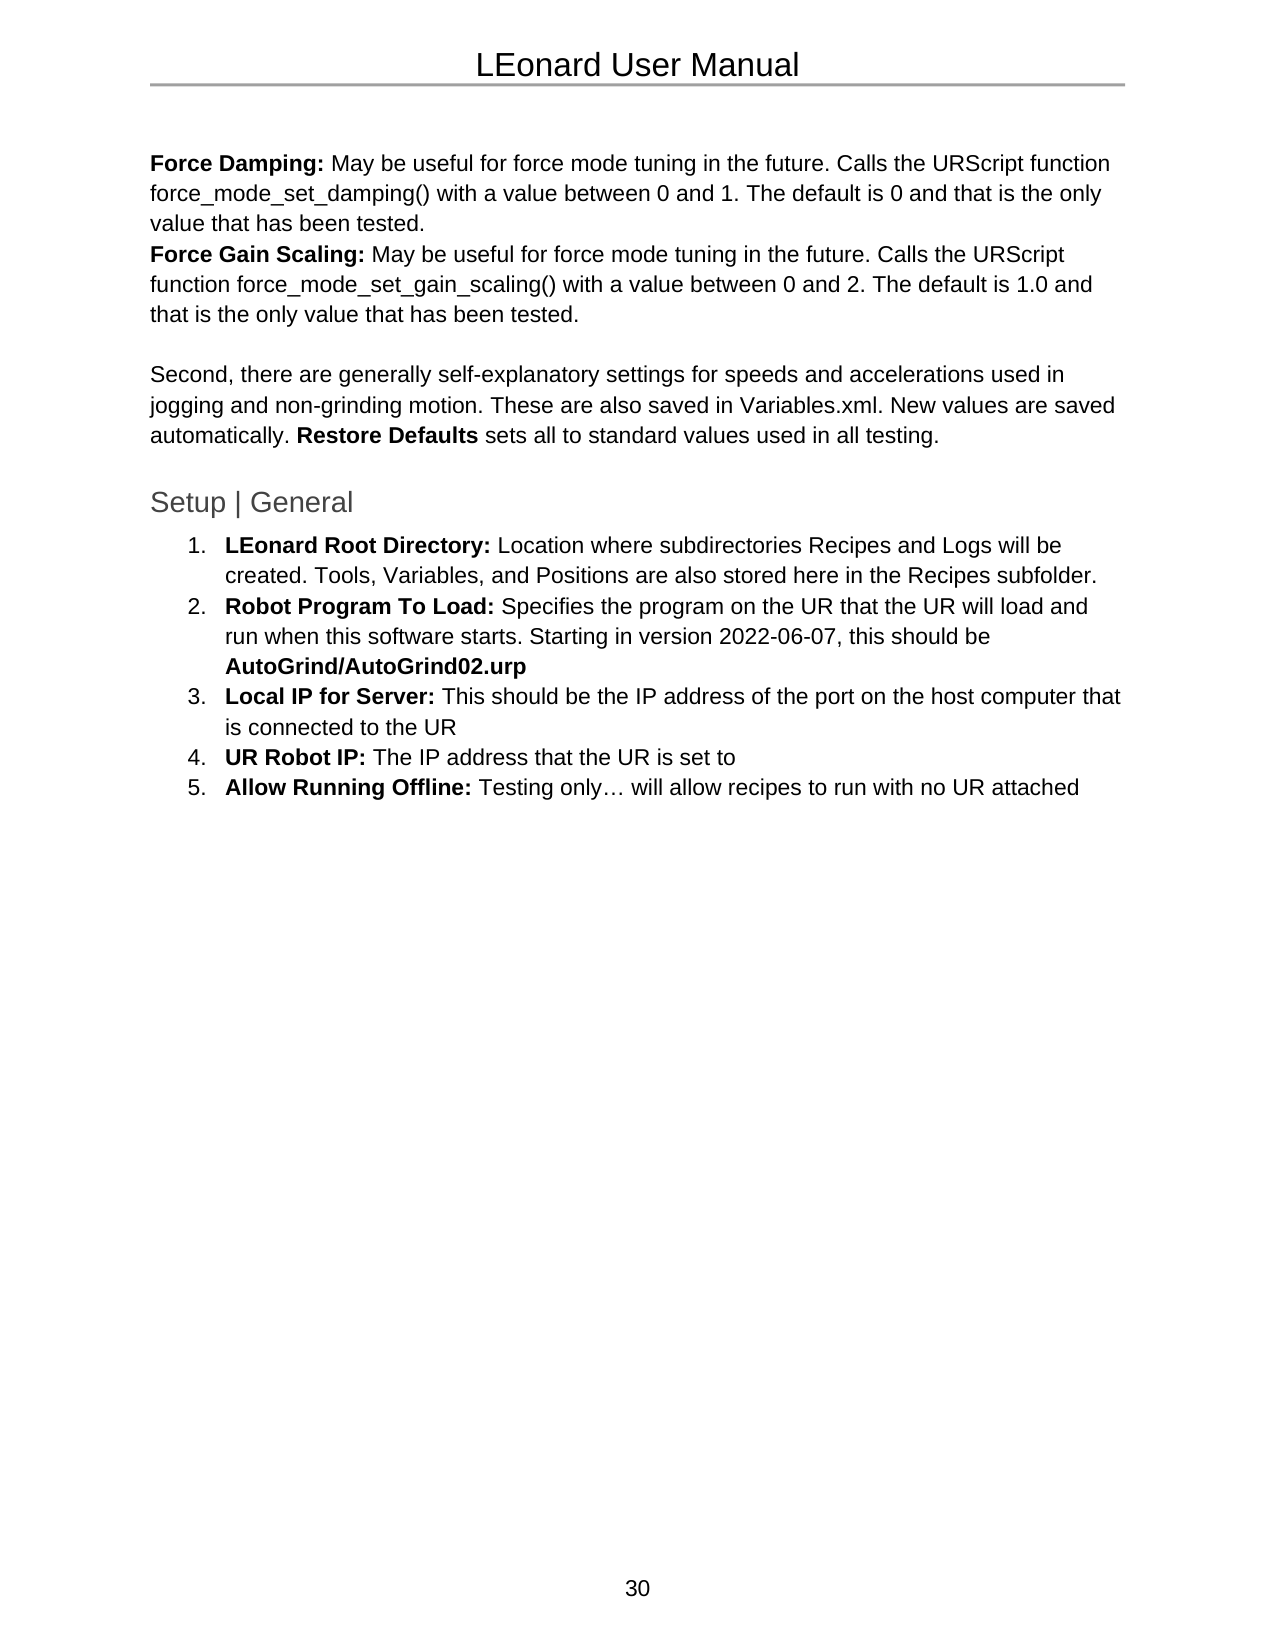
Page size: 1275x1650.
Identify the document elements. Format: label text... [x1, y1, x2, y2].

list UR Robot IP: The IP address that the UR is set to [187, 744, 1125, 770]
list Robot Program To Load: Specifies the program on the UR that the UR will load and run when this software starts. Starting in version 2022-06-07, this should be AutoGrind/AutoGrind02.urp [187, 593, 1125, 679]
list Local IP for Server: This should be the IP address of the port on the host computer that is connected to the UR [187, 683, 1125, 740]
list Allow Running Offline: Testing only… will allow recipes to run with no UR attached [187, 774, 1125, 800]
text Force Damping: May be useful for force mode tuning in the future. Calls the URScript function force_mode_set_damping() with a value between 0 and 1. The default is 0 and that is the only value that has been tested. [150, 150, 1125, 237]
text Second, there are generally self-explanatory settings for speeds and accelerations used in jogging and non-grinding motion. These are also saved in Variables.xml. New values are saved automatically. Restore Defaults sets all to standard values used in all testing. [150, 361, 1125, 448]
text Force Gain Scaling: May be useful for force mode tuning in the future. Calls the URScript function force_mode_set_gain_scaling() with a value between 0 and 2. The default is 1.0 and that is the only value that has been tested. [150, 241, 1125, 327]
subtitle Setup | General [150, 485, 1125, 519]
list LEonard Root Directory: Location where subdirectories Recipes and Logs will be created. Tools, Variables, and Positions are also stored here in the Recipes subfolder. [187, 532, 1125, 589]
